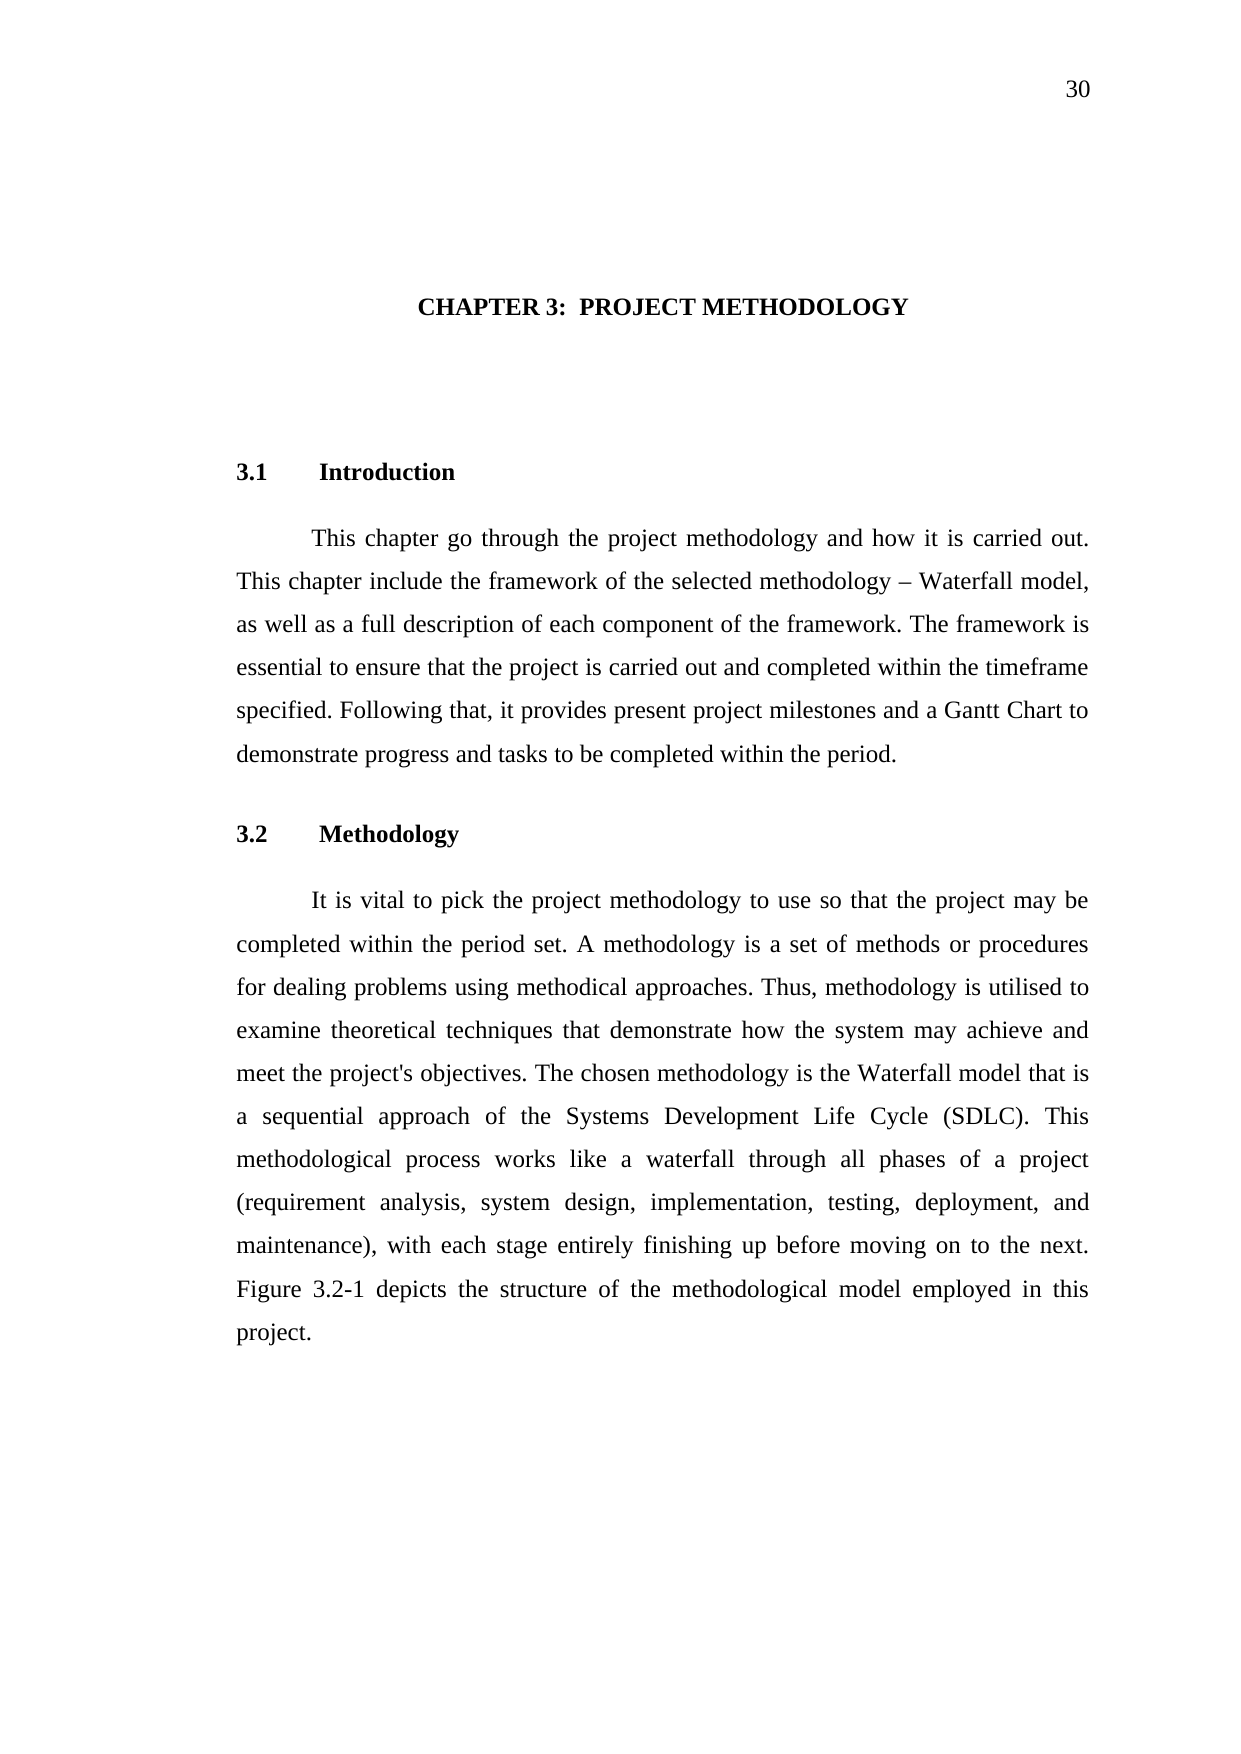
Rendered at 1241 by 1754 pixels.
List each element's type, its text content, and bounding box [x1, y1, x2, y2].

subtitle PROJECT METHODOLOGY [236, 292, 1090, 321]
text It is vital to pick the project methodology to use so that the project may be completed within the period set. A methodology is a set of methods or procedures for dealing problems using methodical approaches. Thus, methodology is utilised to examine theoretical techniques that demonstrate how the system may achieve and meet the project's objectives. The chosen methodology is the Waterfall model that is a sequential approach of the Systems Development Life Cycle (SDLC). This methodological process works like a waterfall through all phases of a project (requirement analysis, system design, implementation, testing, deployment, and maintenance), with each stage entirely finishing up before moving on to the next. Figure 3.2-1 depicts the structure of the methodological model employed in this project. [236, 886, 1090, 1346]
subtitle Introduction [236, 457, 1090, 486]
text This chapter go through the project methodology and how it is carried out. This chapter include the framework of the selected methodology – Waterfall model, as well as a full description of each component of the framework. The framework is essential to ensure that the project is carried out and completed within the timeframe specified. Following that, it provides present project milestones and a Gantt Chart to demonstrate progress and tasks to be completed within the period. [236, 523, 1090, 767]
subtitle Methodology [236, 819, 1090, 848]
